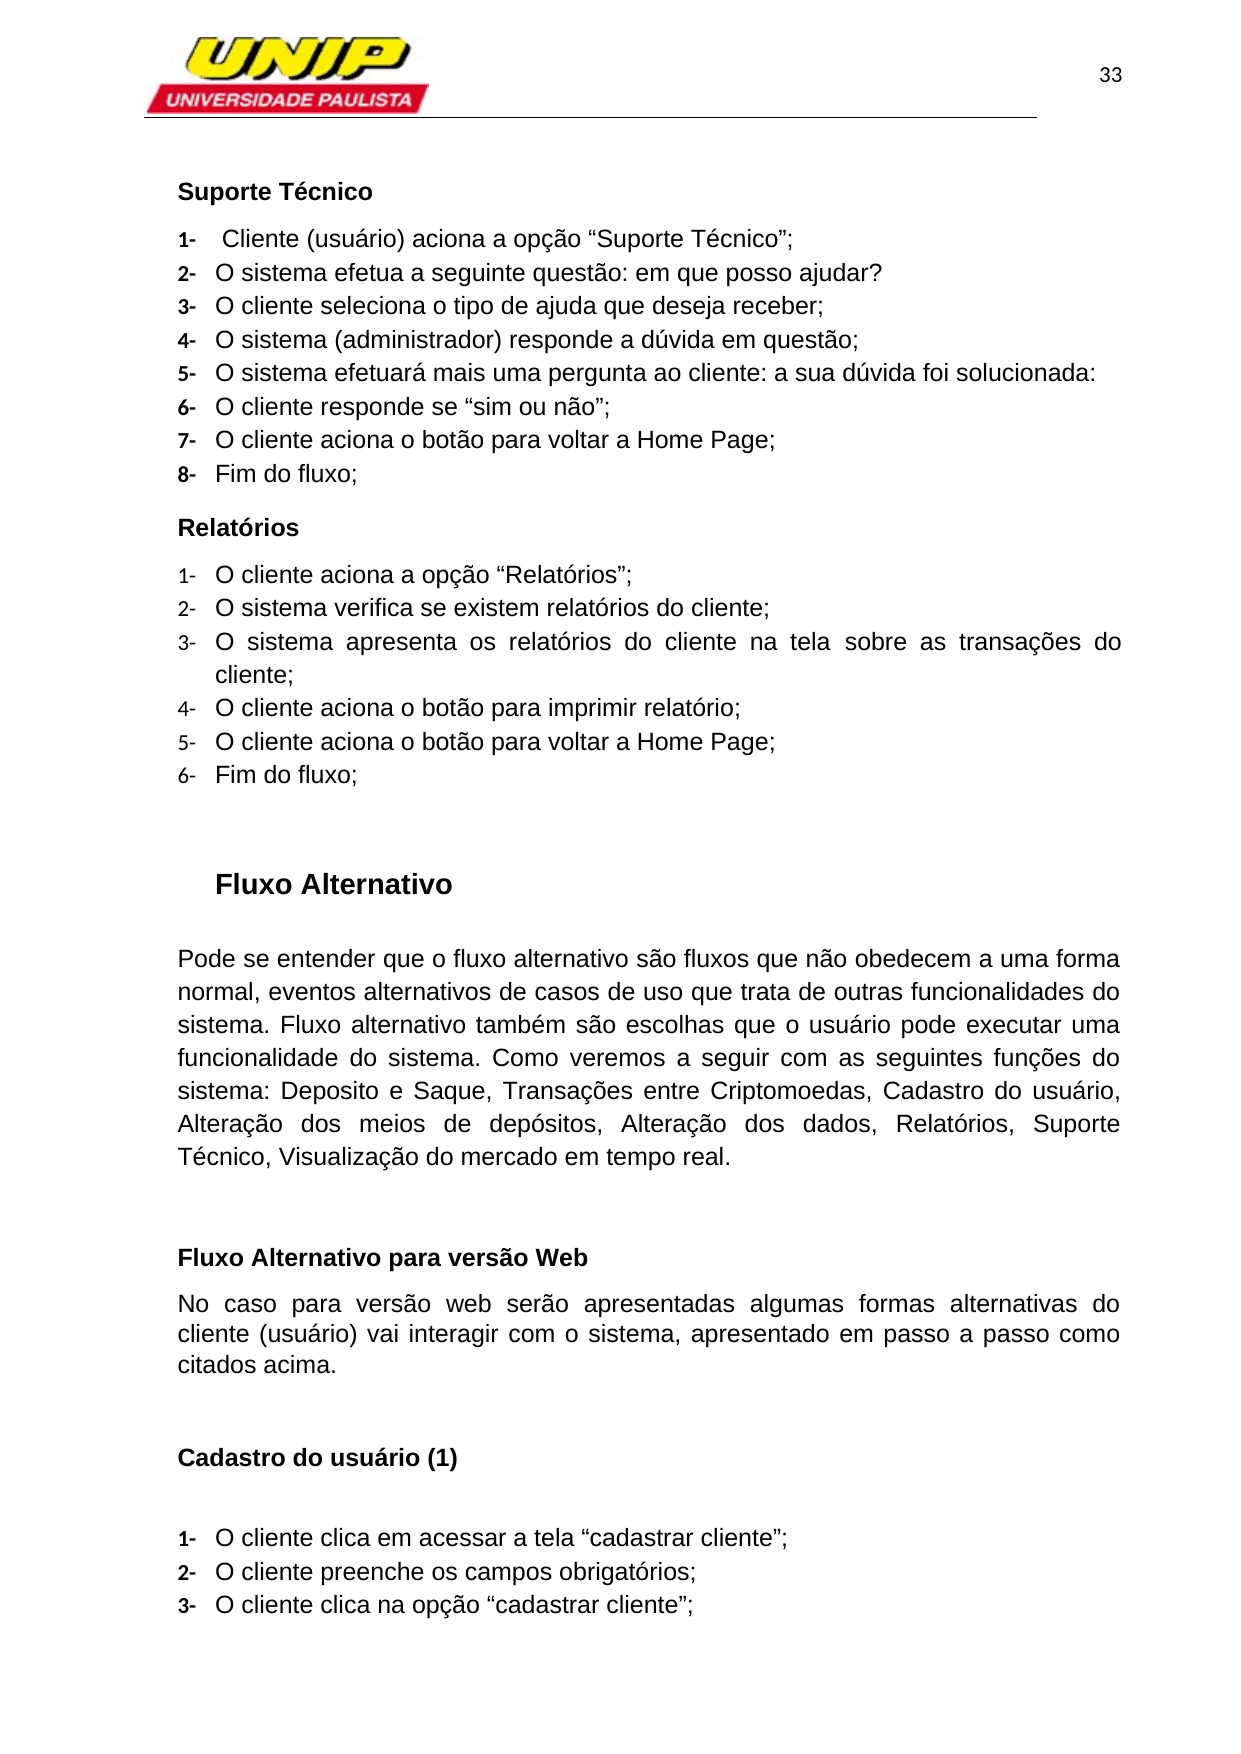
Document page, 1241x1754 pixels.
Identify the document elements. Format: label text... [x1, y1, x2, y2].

list O cliente seleciona o tipo de ajuda que deseja receber; [177, 291, 1122, 320]
list O cliente preenche os campos obrigatórios; [177, 1556, 1122, 1586]
picture [146, 37, 429, 114]
list O cliente aciona o botão para imprimir relatório; [177, 693, 1122, 723]
list Cliente (usuário) aciona a opção “Suporte Técnico”; [177, 224, 1122, 253]
list O cliente clica em acessar a tela “cadastrar cliente”; [177, 1523, 1122, 1552]
list O sistema apresenta os relatórios do cliente na tela sobre as transações do cliente; [177, 627, 1122, 689]
list Fim do fluxo; [177, 761, 1122, 790]
list Pode se entender que o fluxo alternativo são fluxos que não obedecem a uma forma normal, eventos alternativos de casos de uso que trata de outras funcionalidades do sistema. Fluxo alternativo também são escolhas que o usuário pode executar uma funcionalidade do sistema. Como veremos a seguir com as seguintes funções do sistema: Deposito e Saque, Transações entre Criptomoedas, Cadastro do usuário, Alteração dos meios de depósitos, Alteração dos dados, Relatórios, Suporte Técnico, Visualização do mercado em tempo real. [177, 944, 1122, 1171]
text Relatórios [177, 513, 1122, 542]
list O cliente clica na opção “cadastrar cliente”; [177, 1590, 1122, 1619]
text No caso para versão web serão apresentadas algumas formas alternativas do cliente (usuário) vai interagir com o sistema, apresentado em passo a passo como citados acima. [177, 1289, 1122, 1378]
list O sistema efetuará mais uma pergunta ao cliente: a sua dúvida foi solucionada: [177, 358, 1122, 387]
list O sistema (administrador) responde a dúvida em questão; [177, 324, 1122, 354]
list Fim do fluxo; [177, 459, 1122, 488]
list O cliente aciona a opção “Relatórios”; [177, 560, 1122, 589]
text Fluxo Alternativo para versão Web [177, 1243, 1122, 1271]
list O cliente aciona o botão para voltar a Home Page; [177, 727, 1122, 756]
text Suporte Técnico [177, 177, 1122, 206]
text Cadastro do usuário (1) [177, 1443, 1122, 1472]
list O cliente responde se “sim ou não”; [177, 392, 1122, 421]
list Fluxo Alternativo [215, 867, 1122, 900]
list O sistema verifica se existem relatórios do cliente; [177, 593, 1122, 623]
list O sistema efetua a seguinte questão: em que posso ajudar? [177, 257, 1122, 287]
list O cliente aciona o botão para voltar a Home Page; [177, 425, 1122, 454]
